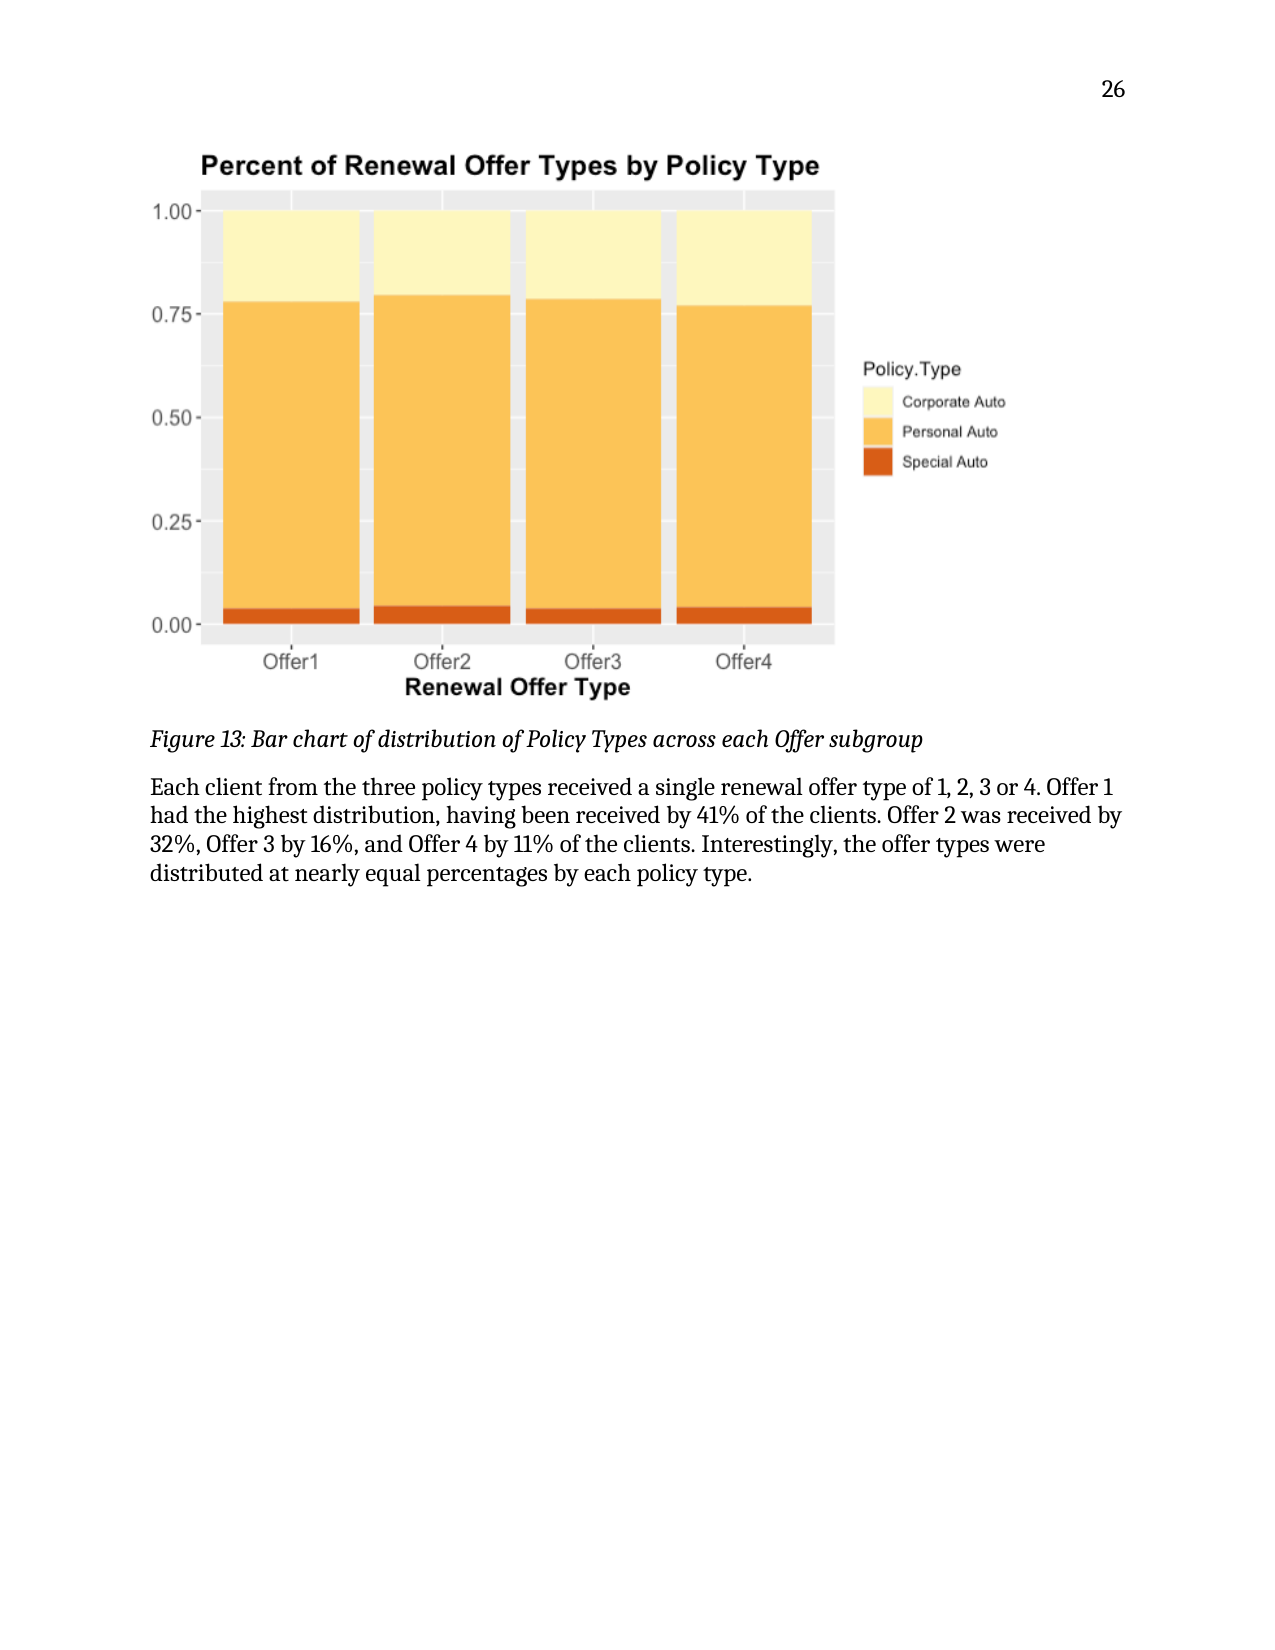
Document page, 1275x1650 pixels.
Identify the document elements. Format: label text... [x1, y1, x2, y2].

picture [150, 150, 1011, 707]
text Figure 13: Bar chart of distribution of Policy Types across each Offer subgroup [150, 725, 1125, 754]
text Each client from the three policy types received a single renewal offer type of 1, 2, 3 or 4. Offer 1 had the highest distribution, having been received by 41% of the clients. Offer 2 was received by 32%, Offer 3 by 16%, and Offer 4 by 11% of the clients. Interestingly, the offer types were distributed at nearly equal percentages by each policy type. [150, 772, 1125, 887]
